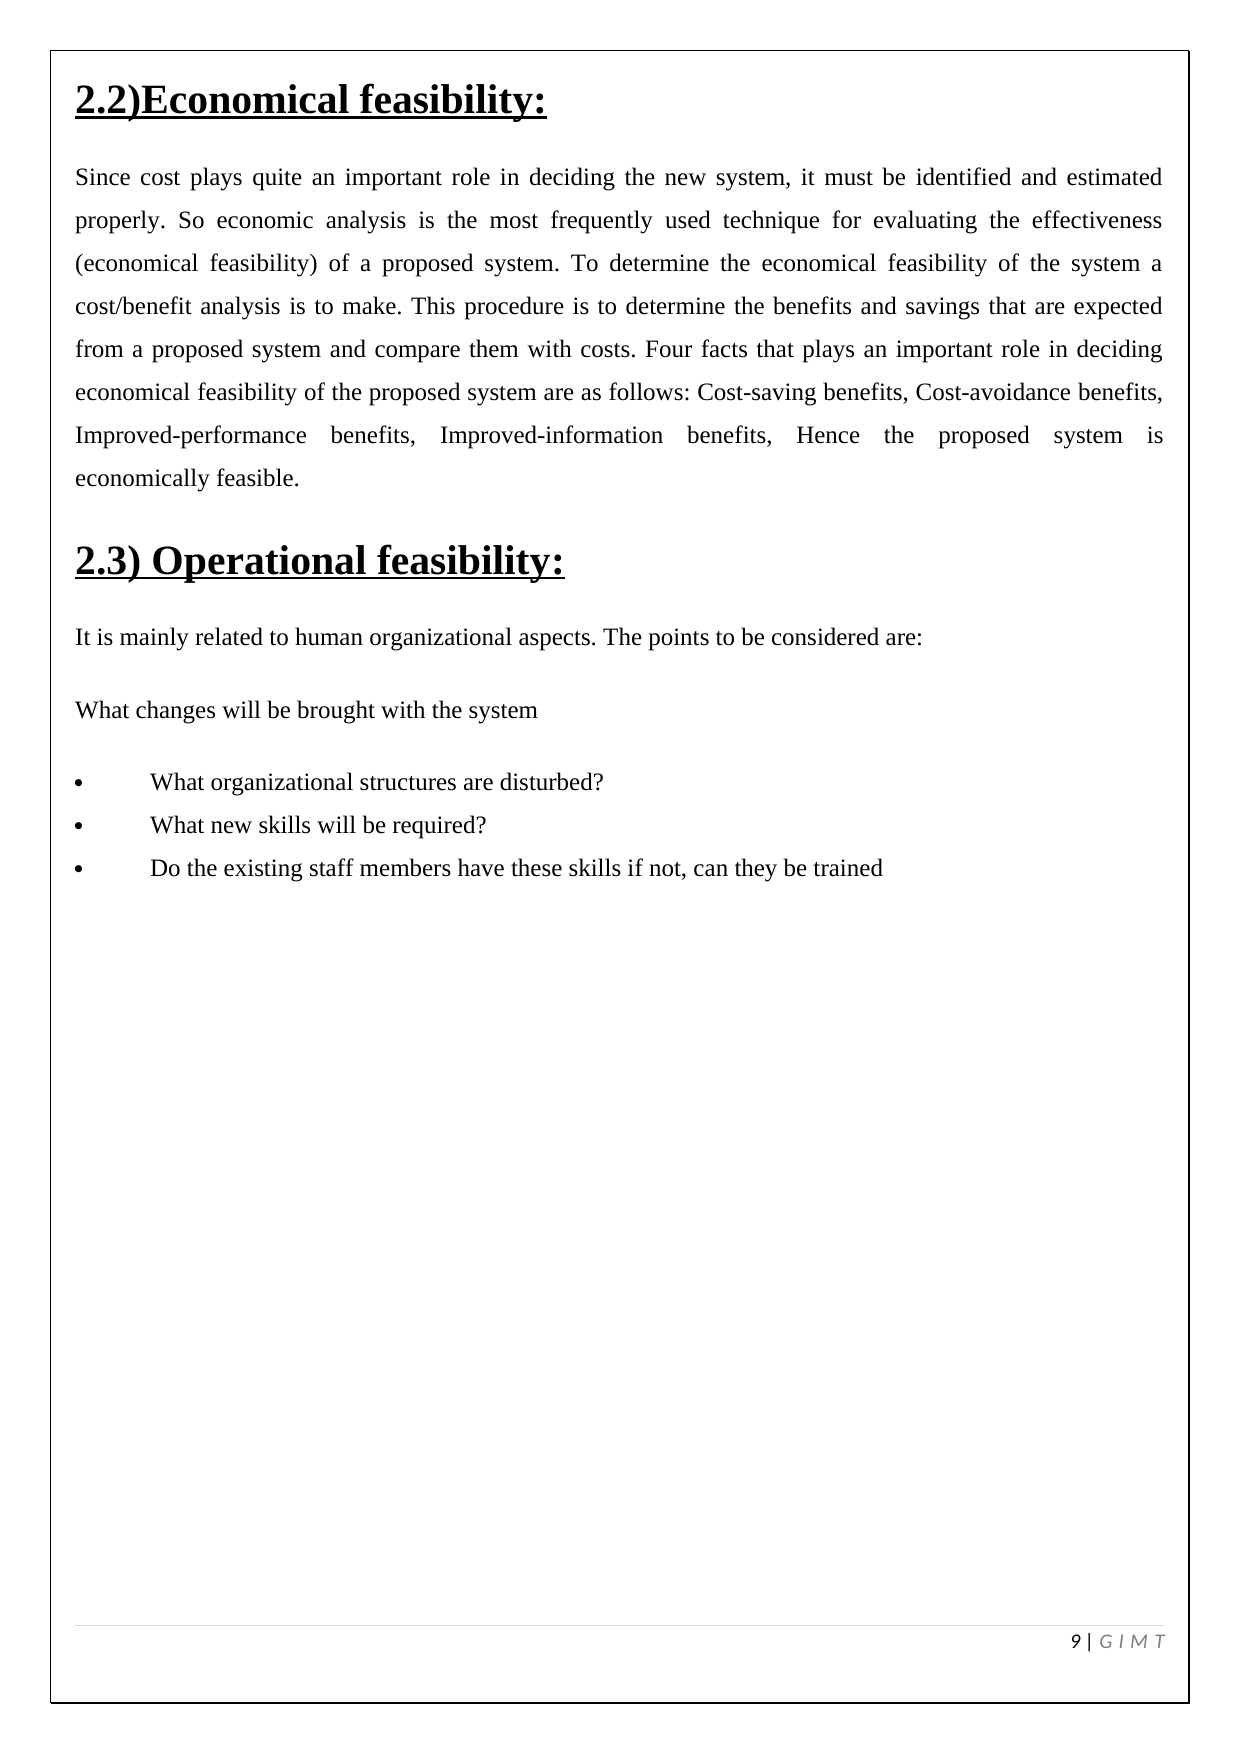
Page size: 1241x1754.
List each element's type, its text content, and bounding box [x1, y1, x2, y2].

text 2.2)Economical feasibility: [75, 75, 1164, 123]
text 2.3) Operational feasibility: [75, 536, 1164, 584]
list What organizational structures are disturbed? [75, 767, 1164, 796]
list What new skills will be required? [75, 810, 1164, 839]
text What changes will be brought with the system [75, 695, 1164, 723]
text Since cost plays quite an important role in deciding the new system, it must be identified and estimated properly. So economic analysis is the most frequently used technique for evaluating the effectiveness (economical feasibility) of a proposed system. To determine the economical feasibility of the system a cost/benefit analysis is to make. This procedure is to determine the benefits and savings that are expected from a proposed system and compare them with costs. Four facts that plays an important role in deciding economical feasibility of the proposed system are as follows: Cost-saving benefits, Cost-avoidance benefits, Improved-performance benefits, Improved-information benefits, Hence the proposed system is economically feasible. [75, 162, 1164, 492]
list Do the existing staff members have these skills if not, can they be trained [75, 853, 1164, 882]
text It is mainly related to human organizational aspects. The points to be considered are: [75, 622, 1164, 651]
